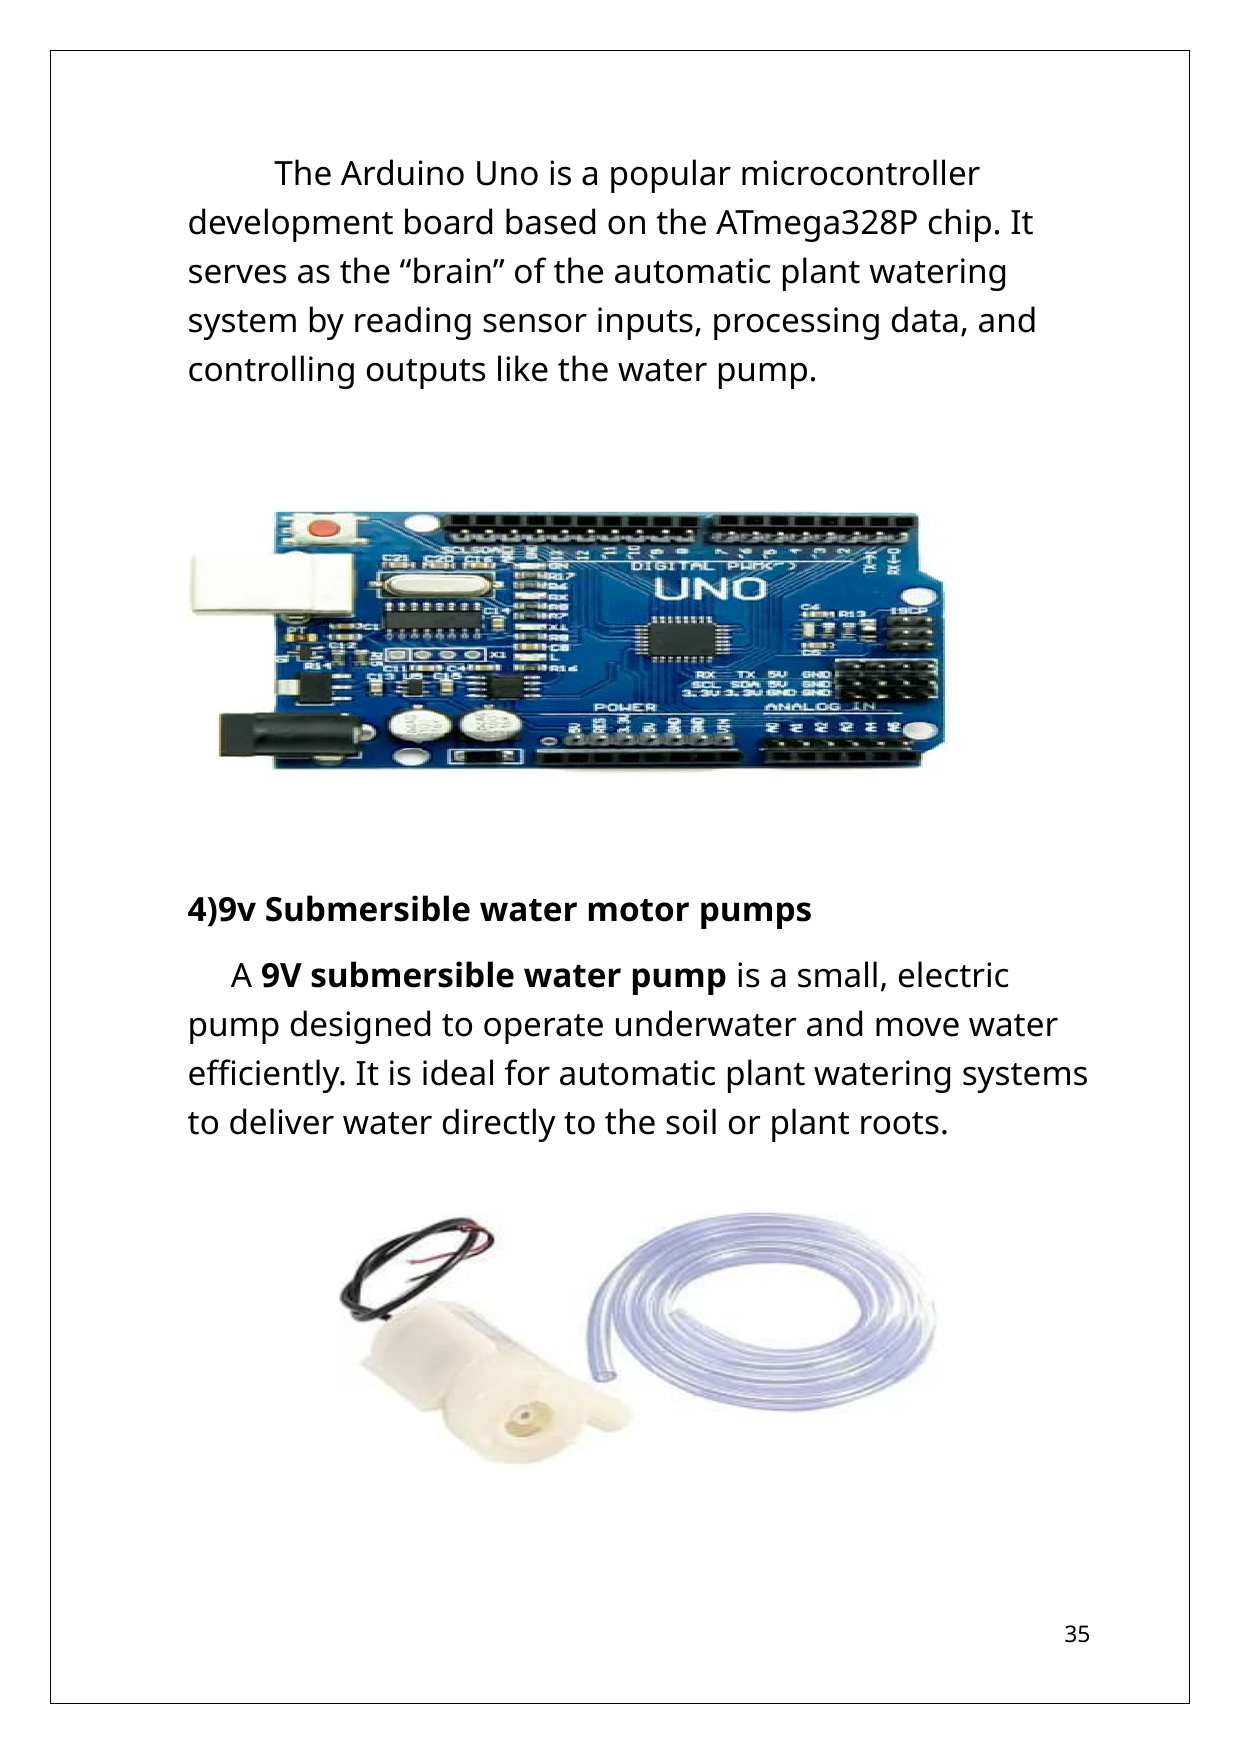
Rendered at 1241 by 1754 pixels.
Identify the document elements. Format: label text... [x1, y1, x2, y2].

picture [187, 411, 949, 867]
text 4)9v Submersible water motor pumps [187, 886, 1090, 931]
picture [338, 1164, 939, 1486]
text The Arduino Uno is a popular microcontroller development board based on the ATmega328P chip. It serves as the “brain” of the automatic plant watering system by reading sensor inputs, processing data, and controlling outputs like the water pump. [187, 150, 1090, 391]
text A 9V submersible water pump is a small, electric pump designed to operate underwater and move water efficiently. It is ideal for automatic plant watering systems to deliver water directly to the soil or plant roots. [187, 952, 1090, 1144]
